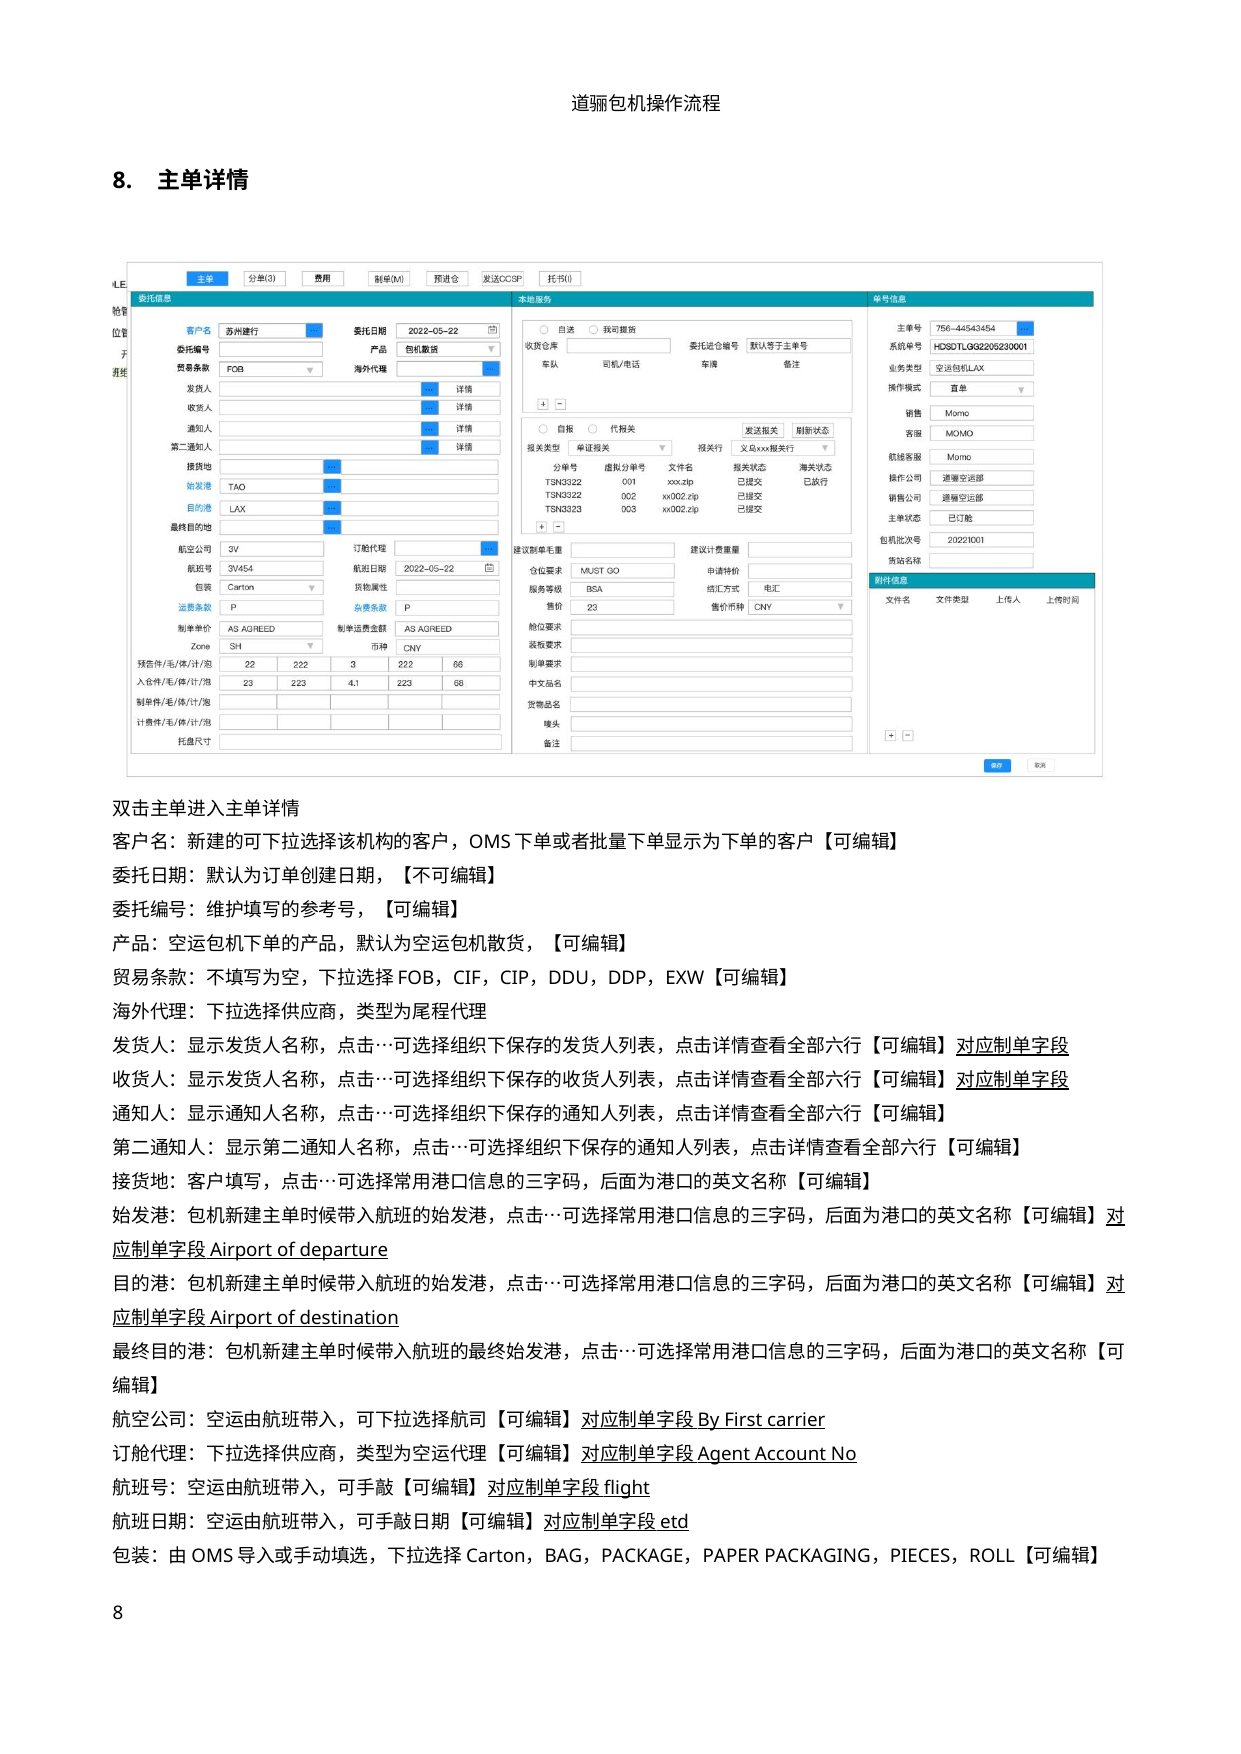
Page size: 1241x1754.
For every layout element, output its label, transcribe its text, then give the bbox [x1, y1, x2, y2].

text 双击主单进入主单详情 [112, 790, 1128, 824]
text 航空公司：空运由航班带入，可下拉选择航司【可编辑】对应制单字段By First carrier [112, 1401, 1128, 1435]
text 委托日期：默认为订单创建日期，【不可编辑】 [112, 858, 1128, 892]
picture [112, 212, 1128, 784]
text 始发港：包机新建主单时候带入航班的始发港，点击…可选择常用港口信息的三字码，后面为港口的英文名称【可编辑】对应制单字段Airport of departure [112, 1197, 1128, 1265]
text 包装：由OMS导入或手动填选，下拉选择Carton，BAG，PACKAGE，PAPER PACKAGING，PIECES，ROLL【可编辑】 [112, 1537, 1128, 1571]
text 最终目的港：包机新建主单时候带入航班的最终始发港，点击…可选择常用港口信息的三字码，后面为港口的英文名称【可编辑】 [112, 1333, 1128, 1401]
text 贸易条款：不填写为空，下拉选择FOB，CIF，CIP，DDU，DDP，EXW【可编辑】 [112, 960, 1128, 994]
text 客户名：新建的可下拉选择该机构的客户，OMS下单或者批量下单显示为下单的客户【可编辑】 [112, 824, 1128, 858]
text 委托编号：维护填写的参考号，【可编辑】 [112, 892, 1128, 926]
text 通知人：显示通知人名称，点击…可选择组织下保存的通知人列表，点击详情查看全部六行【可编辑】 [112, 1096, 1128, 1129]
text 收货人：显示发货人名称，点击…可选择组织下保存的收货人列表，点击详情查看全部六行【可编辑】对应制单字段 [112, 1062, 1128, 1096]
text 产品：空运包机下单的产品，默认为空运包机散货，【可编辑】 [112, 926, 1128, 960]
text 接货地：客户填写，点击…可选择常用港口信息的三字码，后面为港口的英文名称【可编辑】 [112, 1163, 1128, 1197]
text 海外代理：下拉选择供应商，类型为尾程代理 [112, 994, 1128, 1028]
subtitle 主单详情 [112, 162, 1128, 196]
text 航班号：空运由航班带入，可手敲【可编辑】对应制单字段flight [112, 1469, 1128, 1503]
text 发货人：显示发货人名称，点击…可选择组织下保存的发货人列表，点击详情查看全部六行【可编辑】对应制单字段 [112, 1028, 1128, 1062]
text 航班日期：空运由航班带入，可手敲日期【可编辑】对应制单字段etd [112, 1503, 1128, 1537]
text 目的港：包机新建主单时候带入航班的始发港，点击…可选择常用港口信息的三字码，后面为港口的英文名称【可编辑】对应制单字段Airport of destination [112, 1265, 1128, 1333]
text 订舱代理：下拉选择供应商，类型为空运代理【可编辑】对应制单字段Agent Account No [112, 1435, 1128, 1469]
text 第二通知人：显示第二通知人名称，点击…可选择组织下保存的通知人列表，点击详情查看全部六行【可编辑】 [112, 1129, 1128, 1163]
